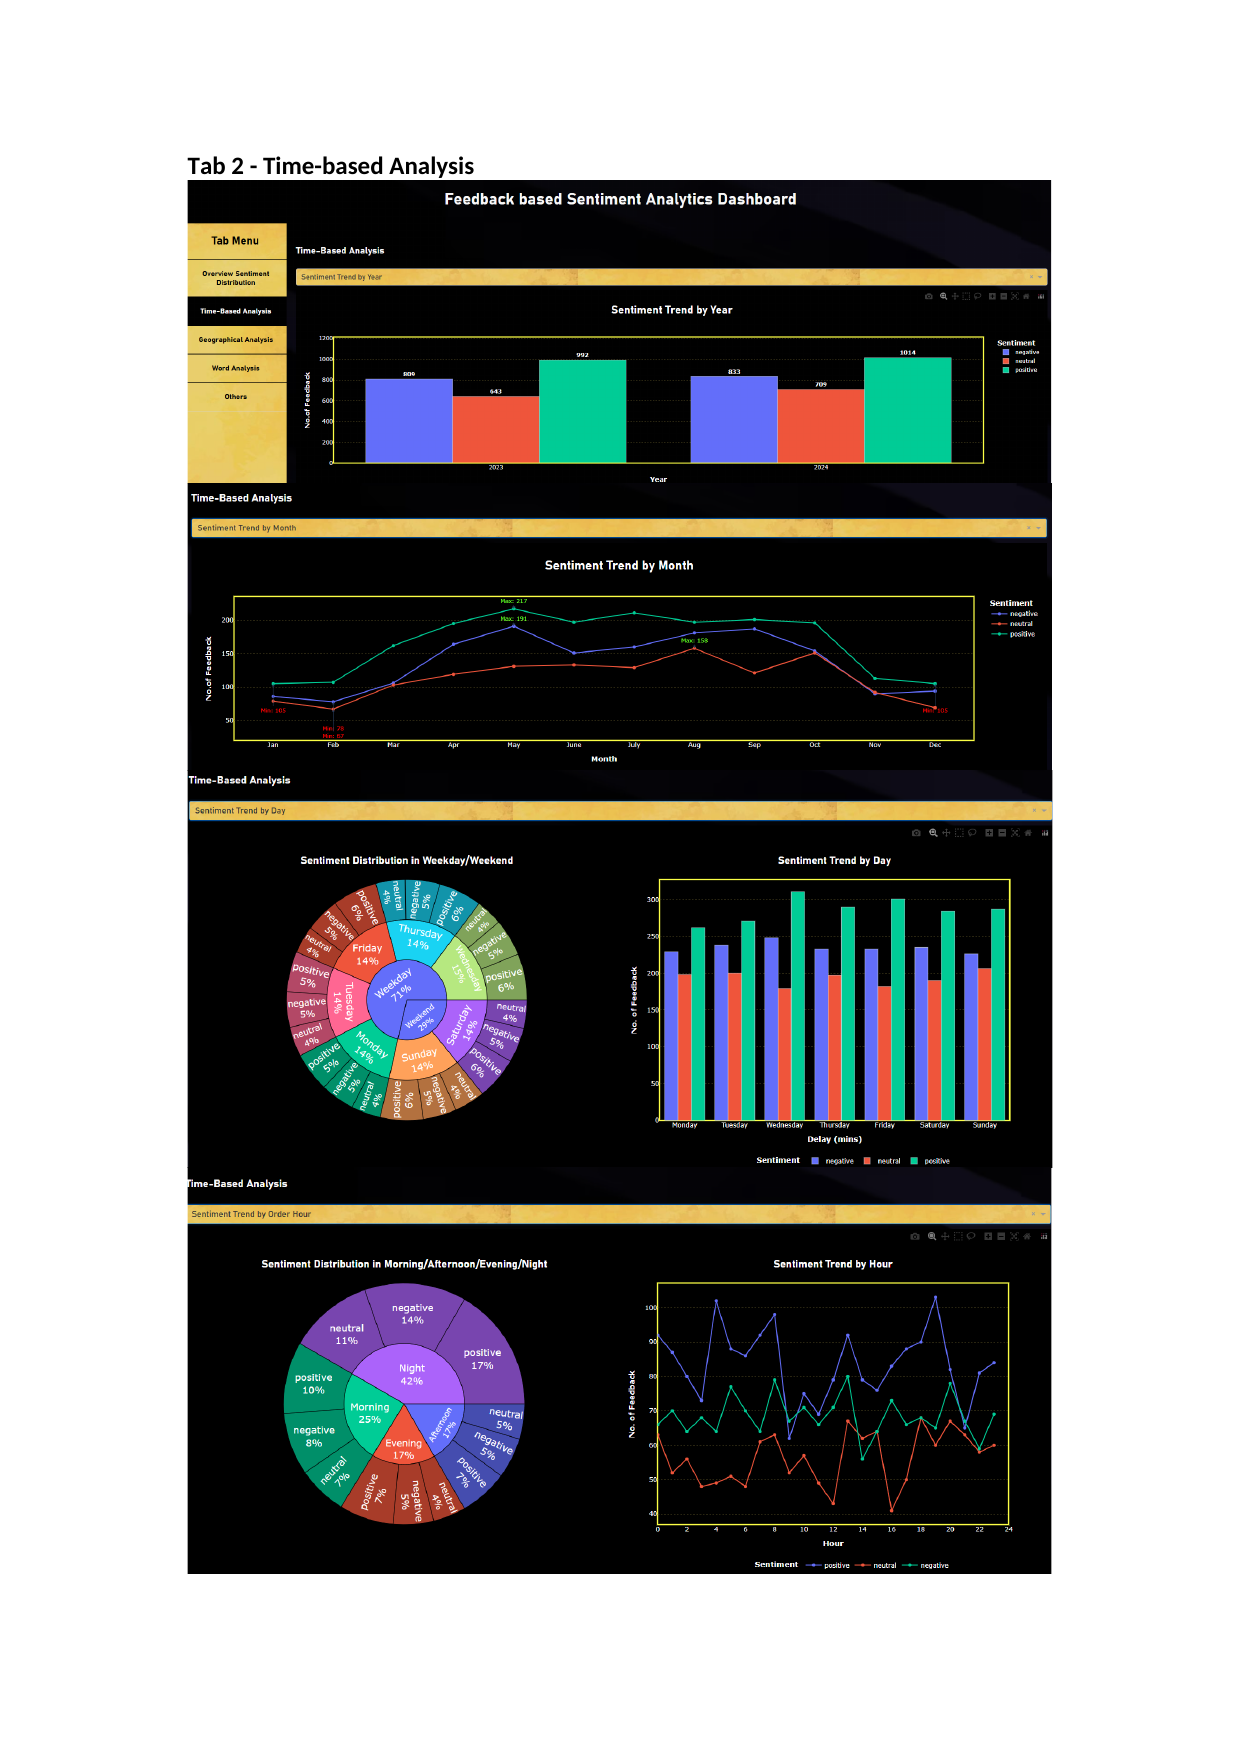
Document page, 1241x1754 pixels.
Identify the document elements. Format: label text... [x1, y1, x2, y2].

text Tab 2 - Time-based Analysis [187, 150, 1053, 181]
picture [187, 180, 1053, 1574]
